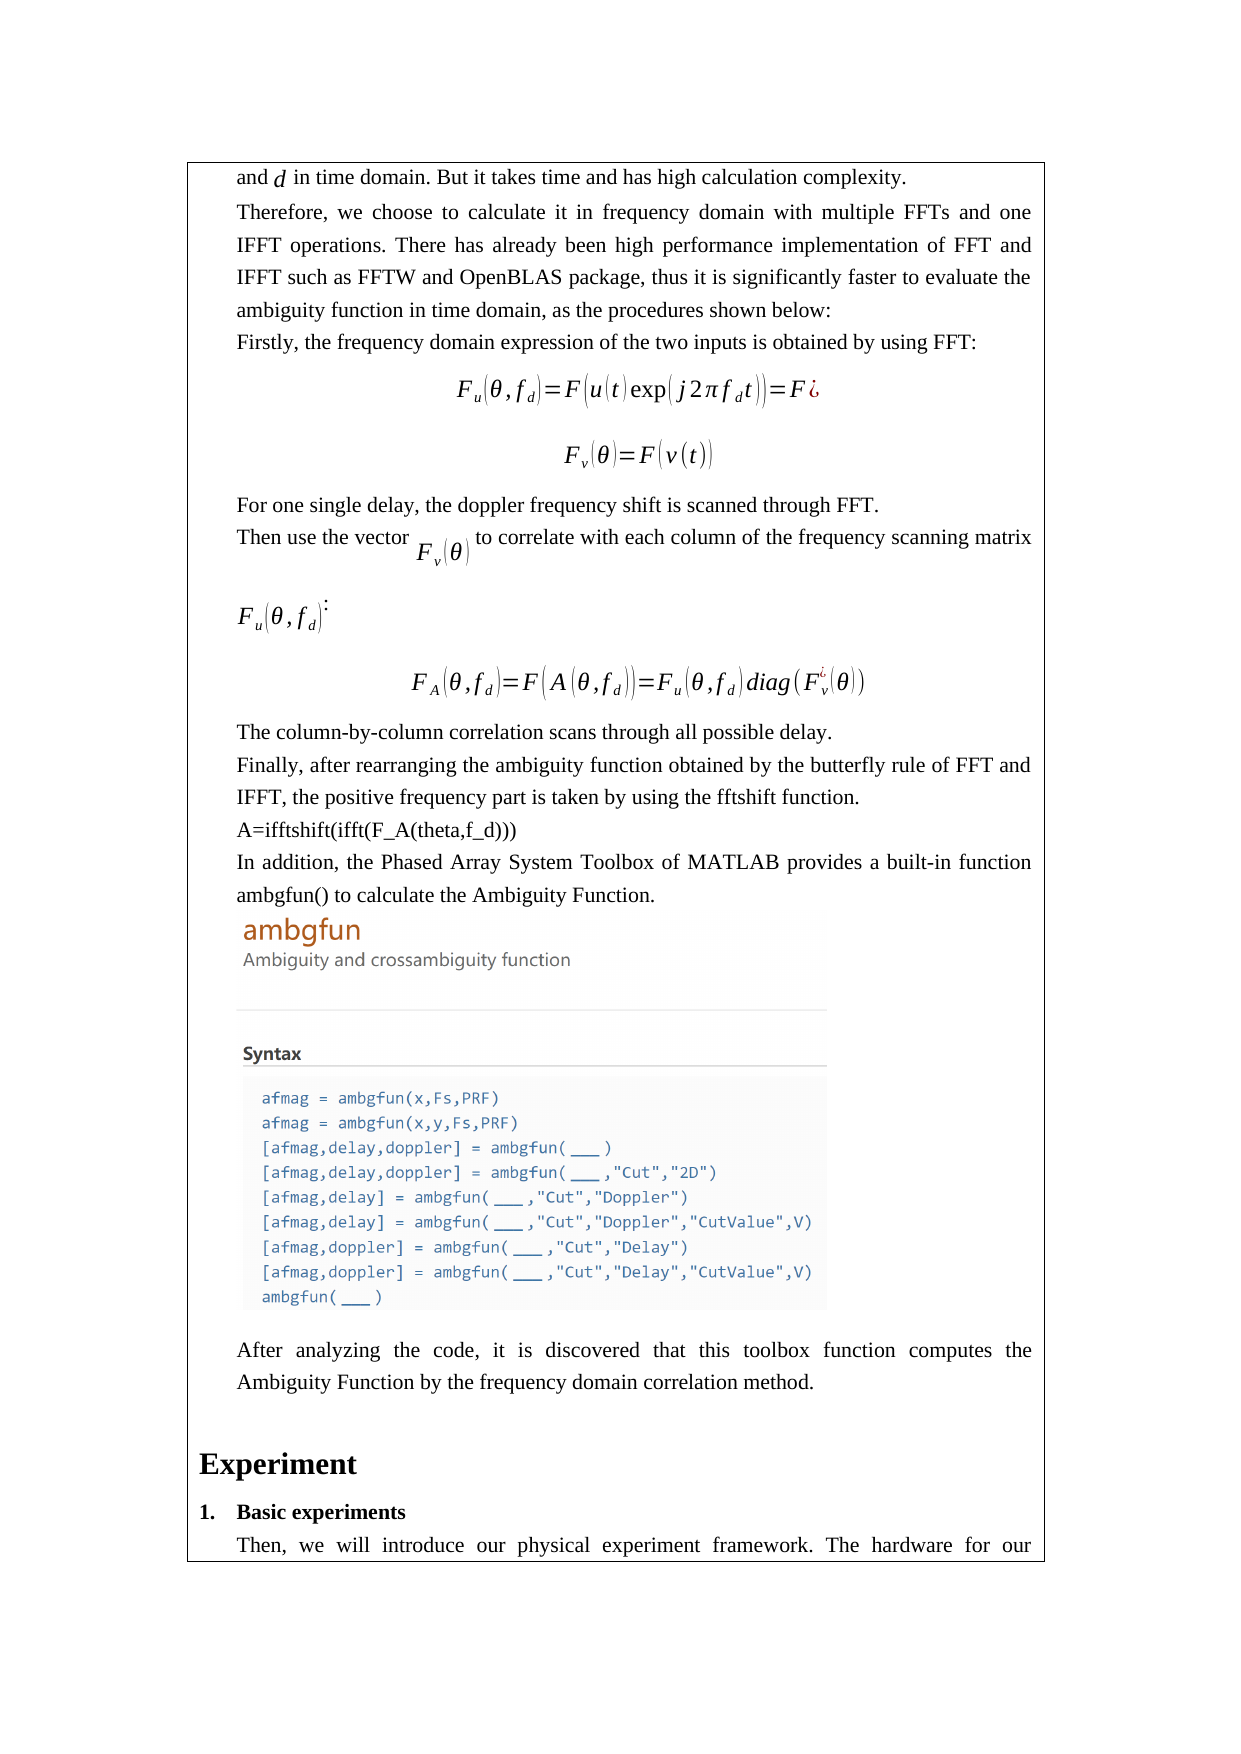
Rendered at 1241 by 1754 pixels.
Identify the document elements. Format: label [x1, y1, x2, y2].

picture [236, 910, 827, 1310]
table_cell [188, 163, 1044, 1561]
